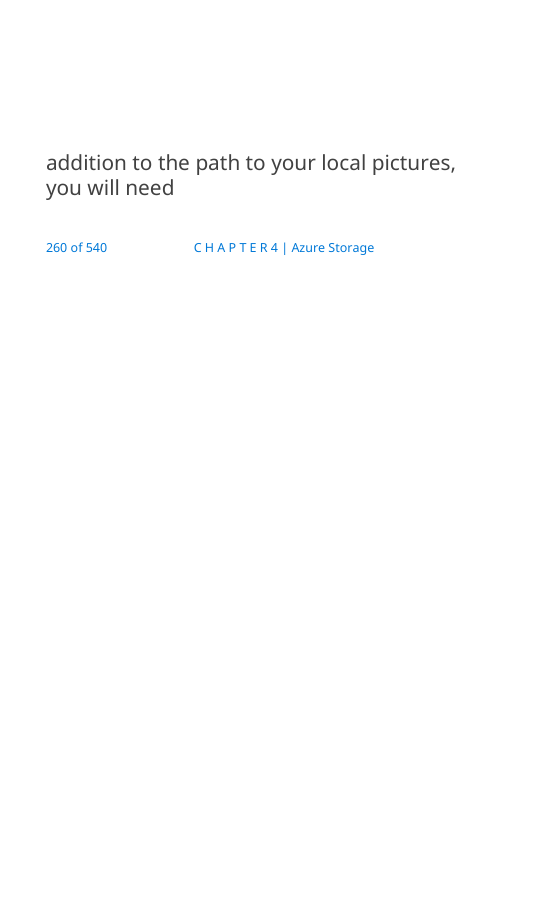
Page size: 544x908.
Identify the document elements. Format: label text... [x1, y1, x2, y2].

text 260 of 540 C H A P T E R 4 | Azure Storage [46, 239, 495, 257]
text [46, 150, 495, 202]
